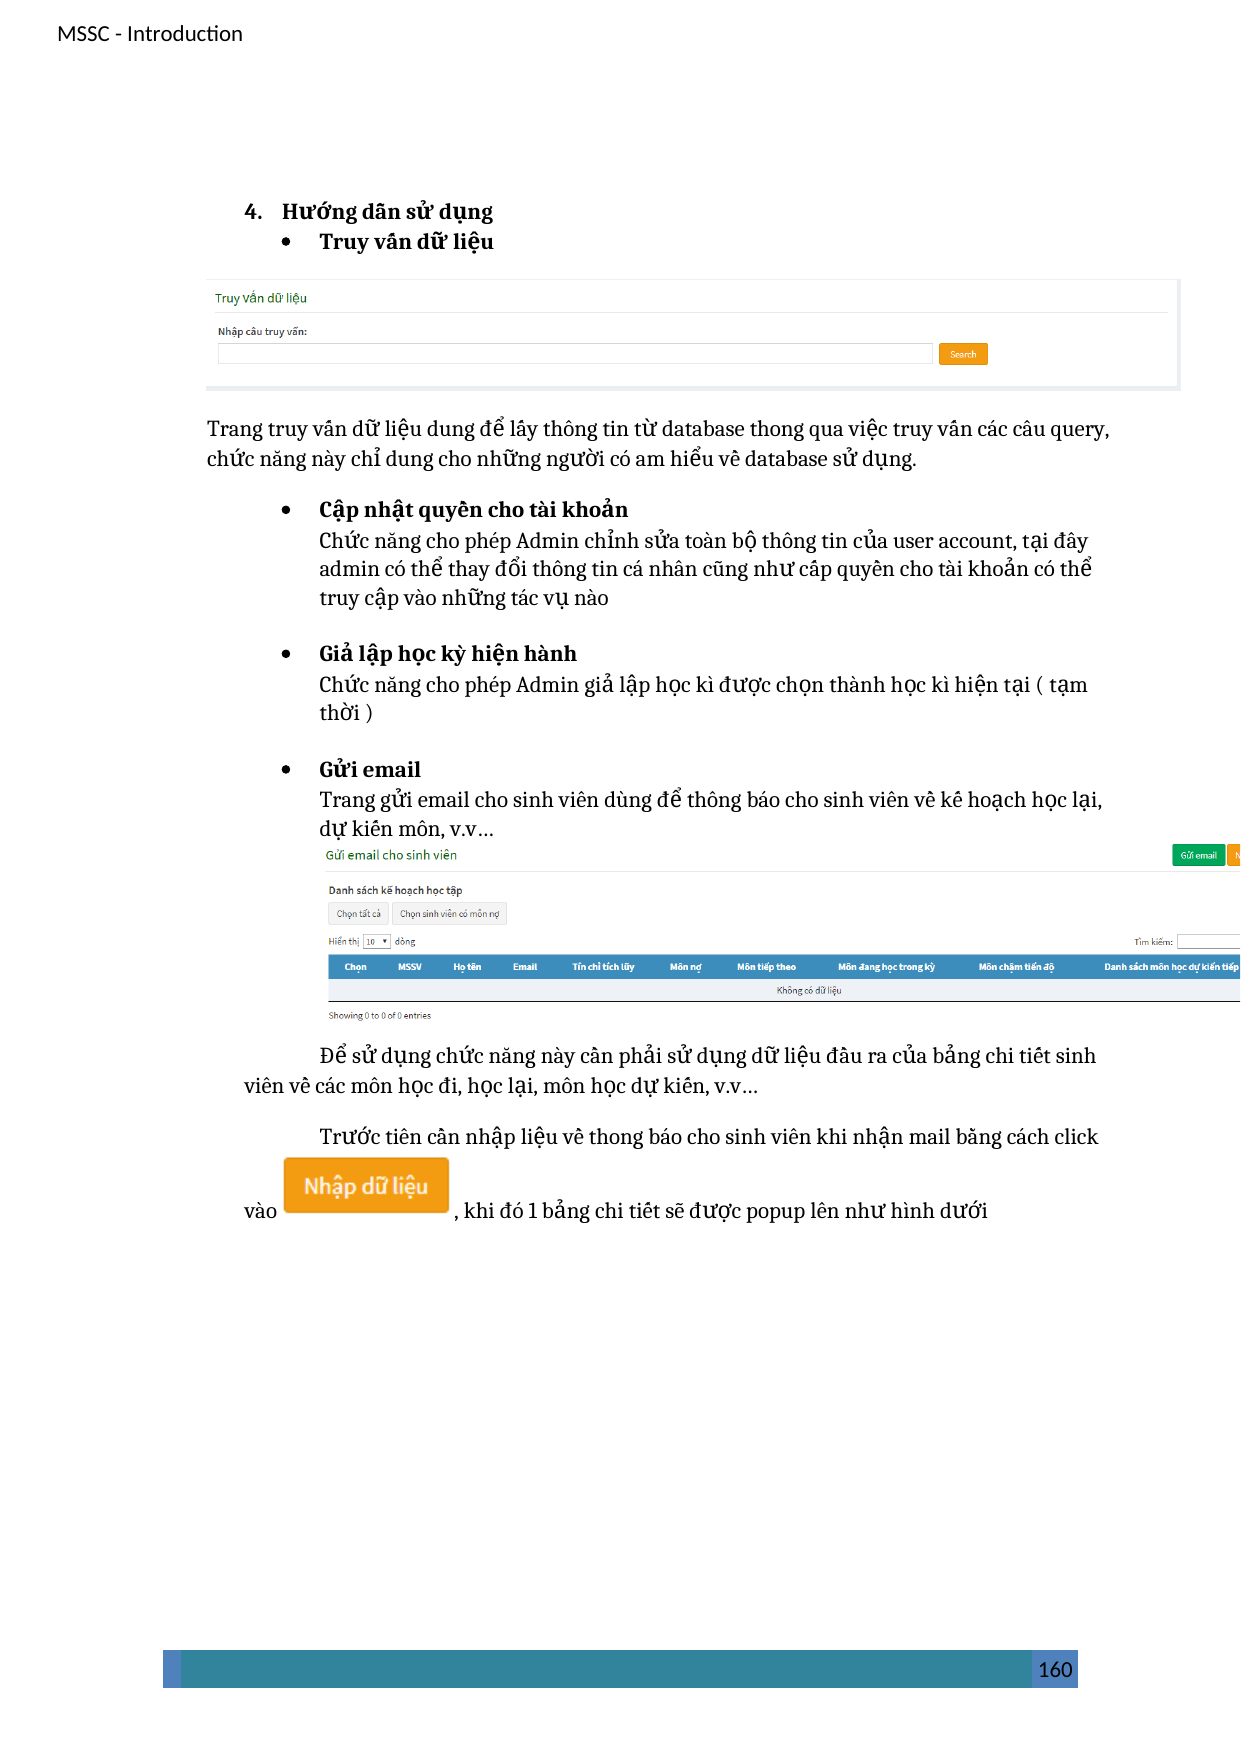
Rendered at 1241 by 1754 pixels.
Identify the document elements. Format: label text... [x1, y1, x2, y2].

list Cập nhật quyền cho tài khoản [282, 497, 1122, 524]
picture [319, 843, 1241, 1024]
text Trang truy vấn dữ liệu dung để lấy thông tin từ database thong qua việc truy vấn các câu query, chức năng này chỉ dung cho những người có am hiểu về database sử dụng. [207, 416, 1122, 473]
list Chức năng cho phép Admin chỉnh sửa toàn bộ thông tin của user account, tại đây admin có thể thay đổi thông tin cá nhân cũng như cấp quyền cho tài khoản có thể truy cập vào những tác vụ nào [319, 527, 1122, 611]
picture [281, 1153, 454, 1218]
list Truy vấn dữ liệu [282, 229, 1122, 255]
text Trước tiên cần nhập liệu về thong báo cho sinh viên khi nhận mail bằng cách click vào , khi đó 1 bảng chi tiết sẽ được popup lên như hình dưới [244, 1124, 1122, 1224]
list Hướng dẫn sử dụng [244, 199, 1122, 225]
list Chức năng cho phép Admin giả lập học kì được chọn thành học kì hiện tại ( tạm thời ) [319, 671, 1122, 726]
list Trang gửi email cho sinh viên dùng để thông báo cho sinh viên về kế hoạch học lại, dự kiến môn, v.v… [319, 787, 1122, 842]
list Giả lập học kỳ hiện hành [282, 641, 1122, 668]
list Gửi email [282, 757, 1122, 783]
text Để sử dụng chức năng này cần phải sử dụng dữ liệu đầu ra của bảng chi tiết sinh viên về các môn học đi, học lại, môn học dự kiến, v.v… [244, 1042, 1122, 1099]
picture [206, 279, 1181, 391]
